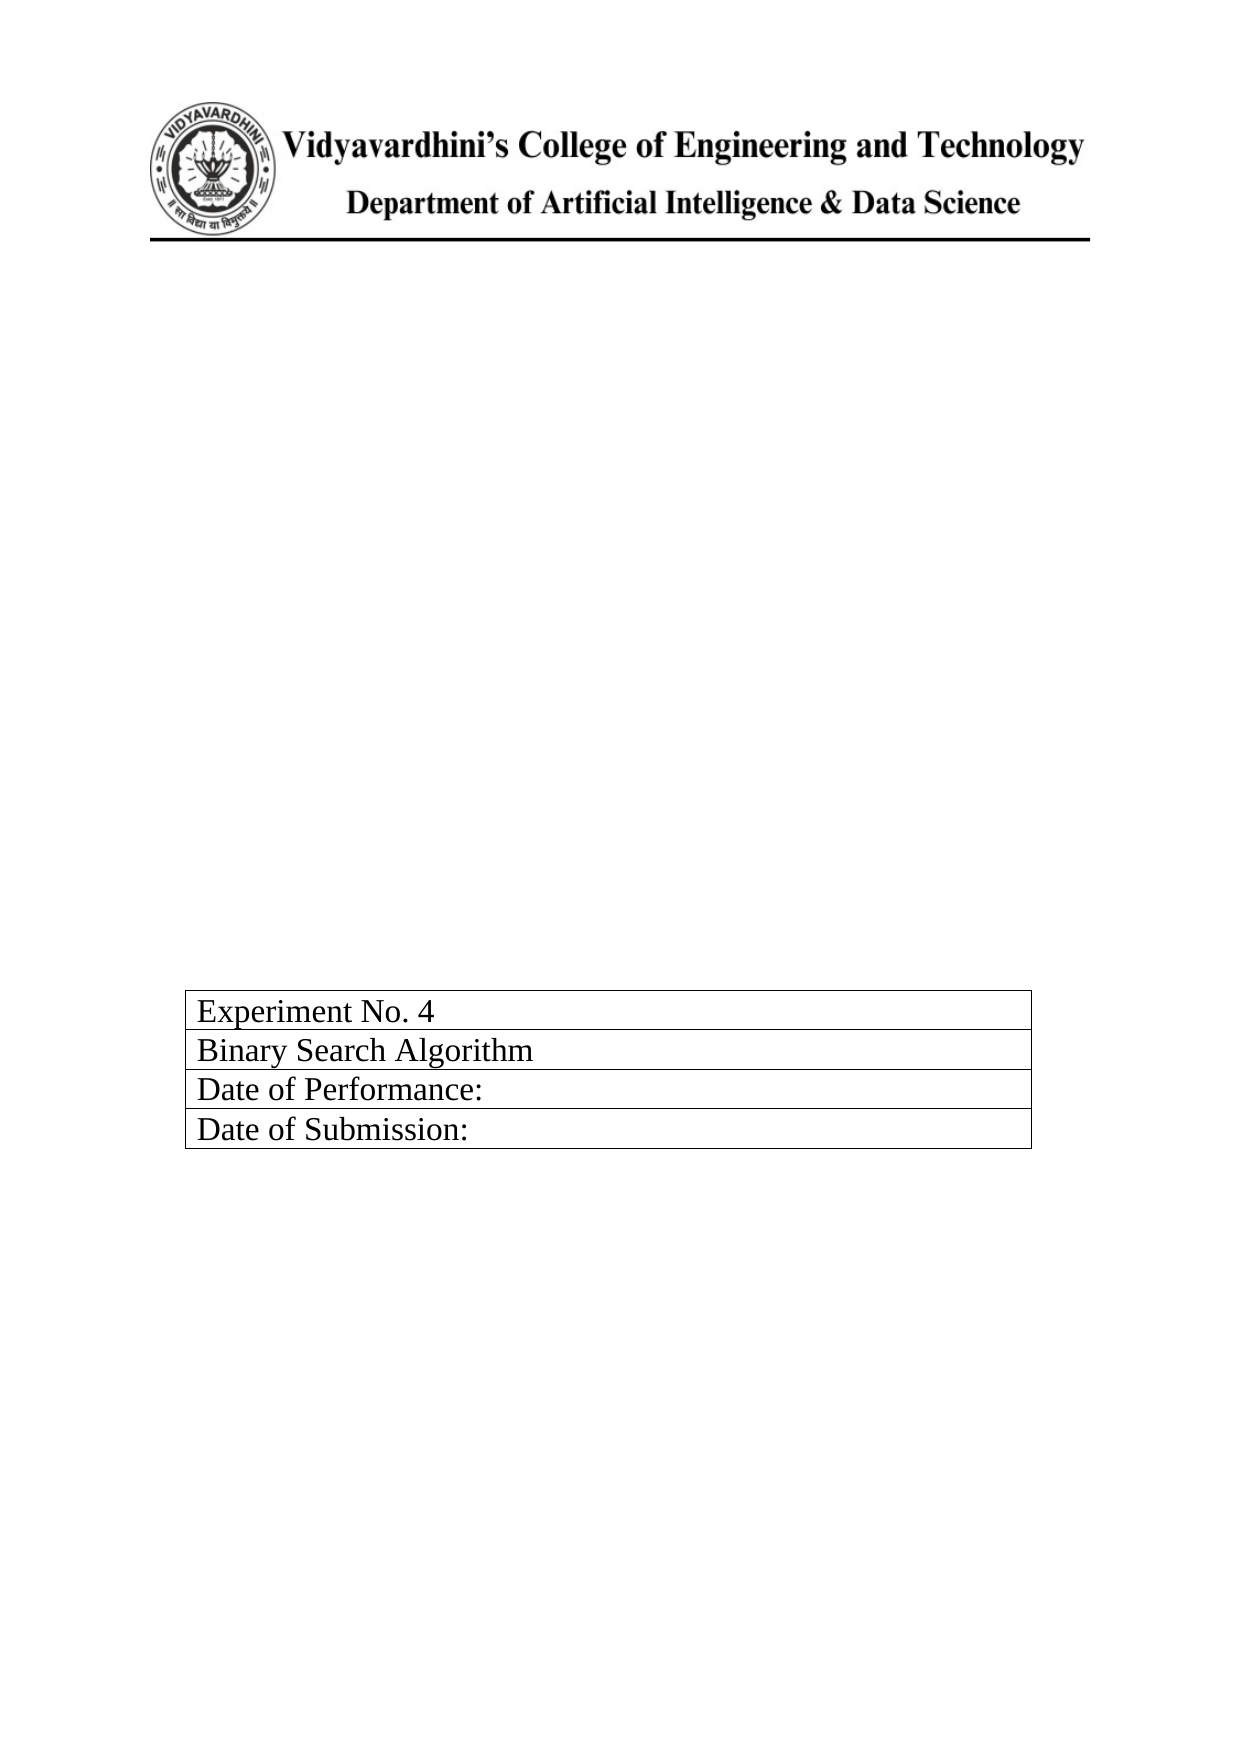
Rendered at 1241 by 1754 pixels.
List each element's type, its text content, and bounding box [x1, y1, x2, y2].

table_cell Date of Submission: [186, 1109, 1031, 1147]
table_cell Binary Search Algorithm [186, 1030, 1031, 1069]
picture [150, 102, 1091, 245]
table_cell Date of Performance: [186, 1070, 1031, 1108]
table_header Experiment No. 4 [186, 991, 1031, 1029]
